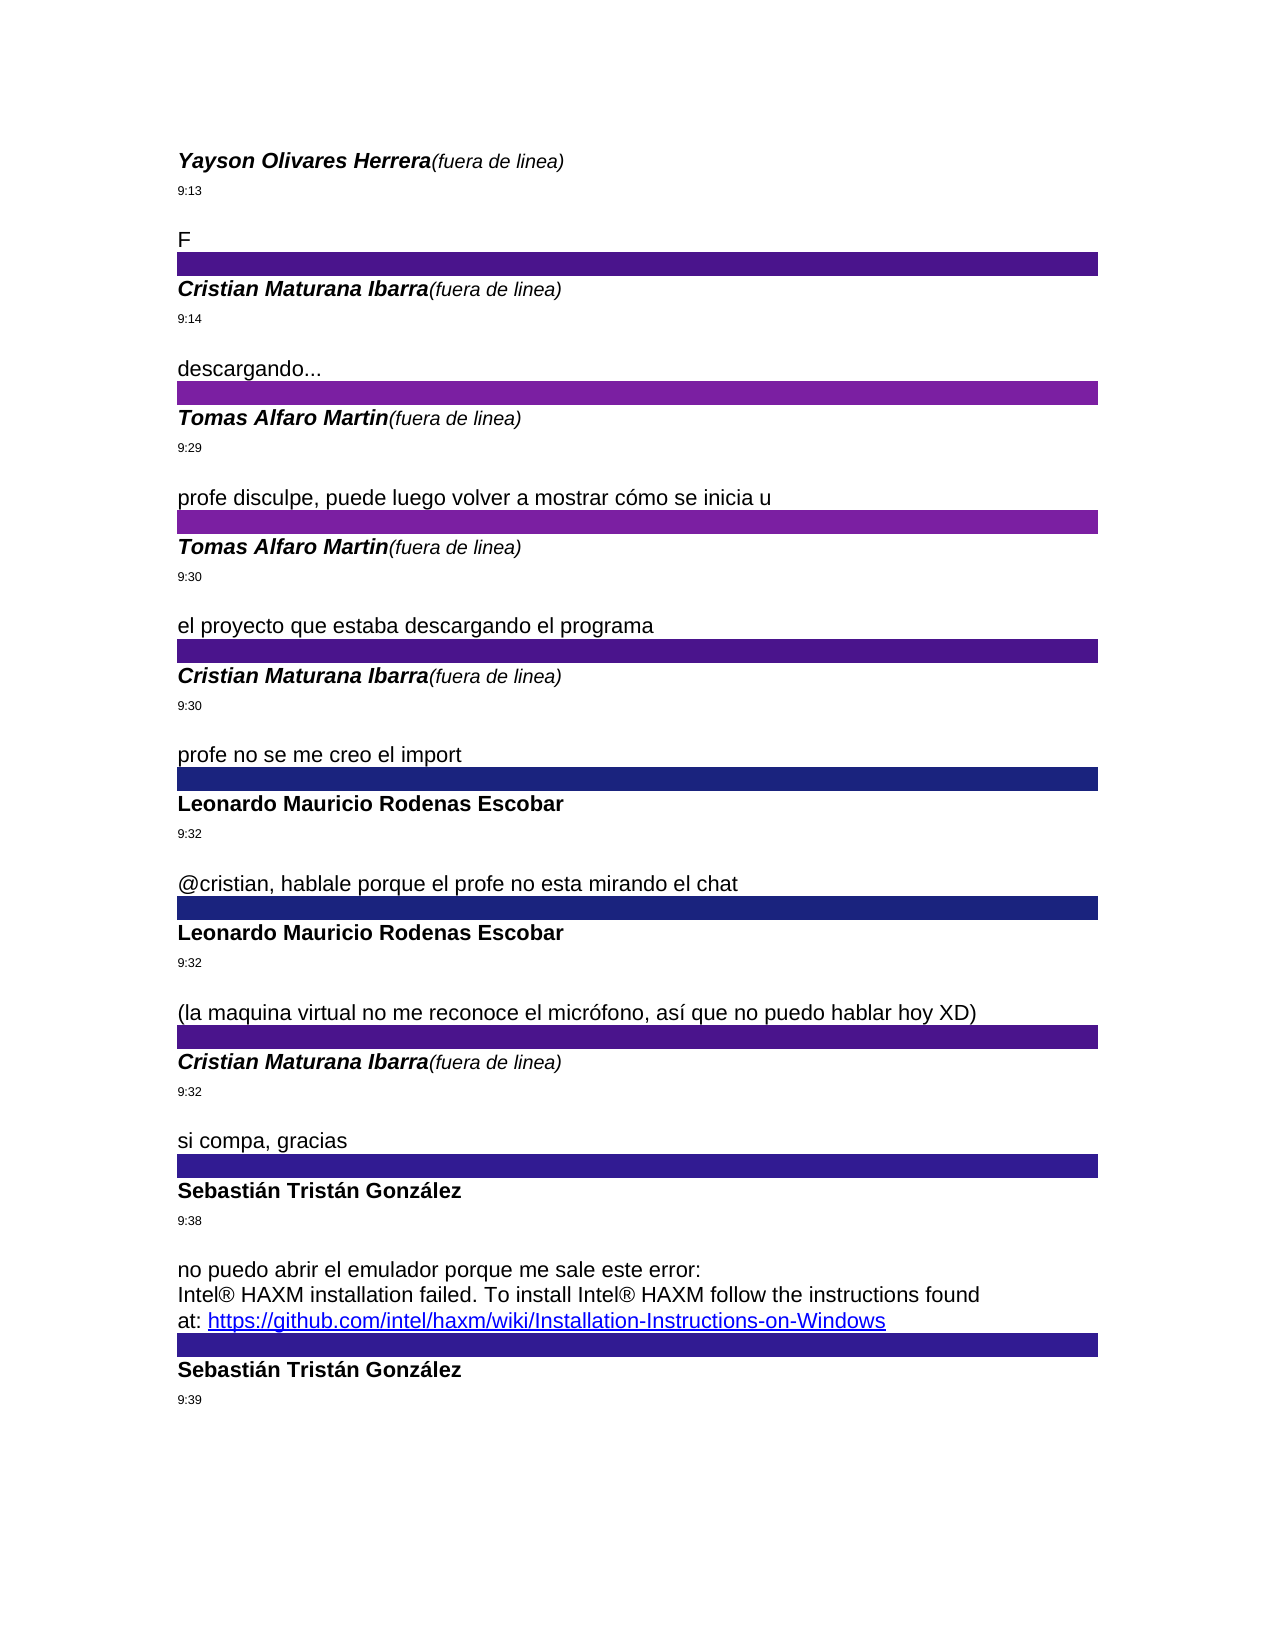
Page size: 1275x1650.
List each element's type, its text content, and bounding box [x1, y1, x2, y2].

text 9:38 [177, 1203, 1098, 1228]
text Sebastián Tristán González [177, 1357, 1098, 1382]
text profe no se me creo el import [177, 742, 1098, 767]
text no puedo abrir el emulador porque me sale este error: Intel® HAXM installation failed. To install Intel® HAXM follow the instructions found at: https://github.com/intel/haxm/wiki/Installation-Instructions-on-Windows [177, 1257, 1098, 1333]
text 9:32 [177, 1074, 1098, 1099]
text To [177, 510, 1098, 534]
text F [177, 227, 1098, 252]
text Leonardo Mauricio Rodenas Escobar [177, 791, 1098, 817]
text 9:30 [177, 688, 1098, 713]
text Yayson Olivares Herrera(fuera de linea) [177, 148, 1098, 173]
text si compa, gracias [177, 1128, 1098, 1154]
text Cr [177, 252, 1098, 276]
text 9:14 [177, 302, 1098, 327]
text 9:30 [177, 559, 1098, 584]
text 9:29 [177, 430, 1098, 456]
text (la maquina virtual no me reconoce el micrófono, así que no puedo hablar hoy XD) [177, 1000, 1098, 1025]
text To [177, 381, 1098, 405]
text Se [177, 1333, 1098, 1357]
text 9:39 [177, 1382, 1098, 1407]
text Cristian Maturana Ibarra(fuera de linea) [177, 663, 1098, 688]
text Tomas Alfaro Martin(fuera de linea) [177, 405, 1098, 430]
text Se [177, 1154, 1098, 1178]
text descargando... [177, 356, 1098, 381]
text profe disculpe, puede luego volver a mostrar cómo se inicia u [177, 485, 1098, 510]
text 9:32 [177, 945, 1098, 971]
text @cristian, hablale porque el profe no esta mirando el chat [177, 871, 1098, 896]
text Cr [177, 639, 1098, 663]
text Sebastián Tristán González [177, 1178, 1098, 1203]
text 9:13 [177, 173, 1098, 198]
text Leonardo Mauricio Rodenas Escobar [177, 920, 1098, 945]
text Le [177, 896, 1098, 920]
text Le [177, 767, 1098, 791]
text Cr [177, 1025, 1098, 1049]
text Tomas Alfaro Martin(fuera de linea) [177, 534, 1098, 559]
text Cristian Maturana Ibarra(fuera de linea) [177, 1049, 1098, 1074]
text 9:32 [177, 817, 1098, 842]
text el proyecto que estaba descargando el programa [177, 613, 1098, 639]
text Cristian Maturana Ibarra(fuera de linea) [177, 276, 1098, 302]
